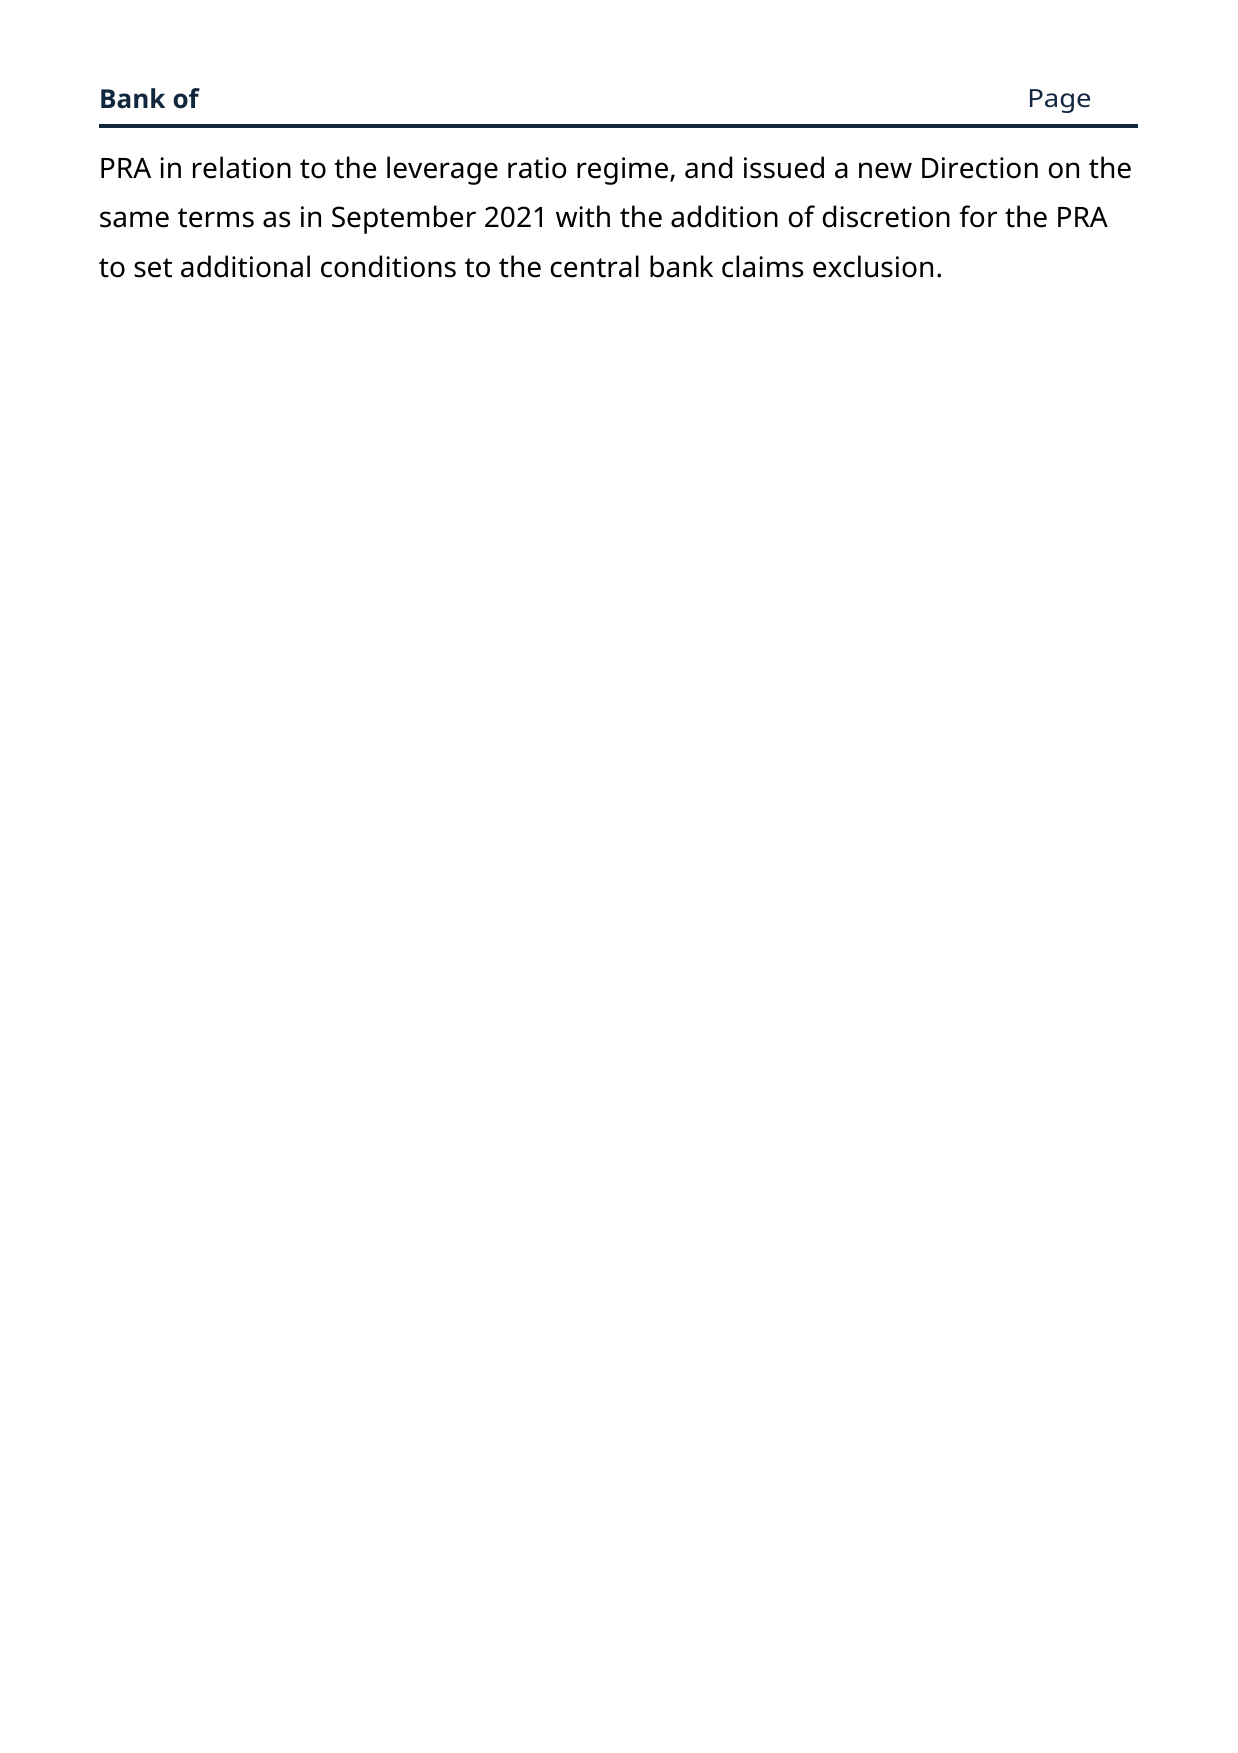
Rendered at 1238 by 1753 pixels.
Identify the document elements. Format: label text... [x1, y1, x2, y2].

text PRA in relation to the leverage ratio regime, and issued a new Direction on the same terms as in September 2021 with the addition of discretion for the PRA to set additional conditions to the central bank claims exclusion. [99, 148, 1138, 286]
